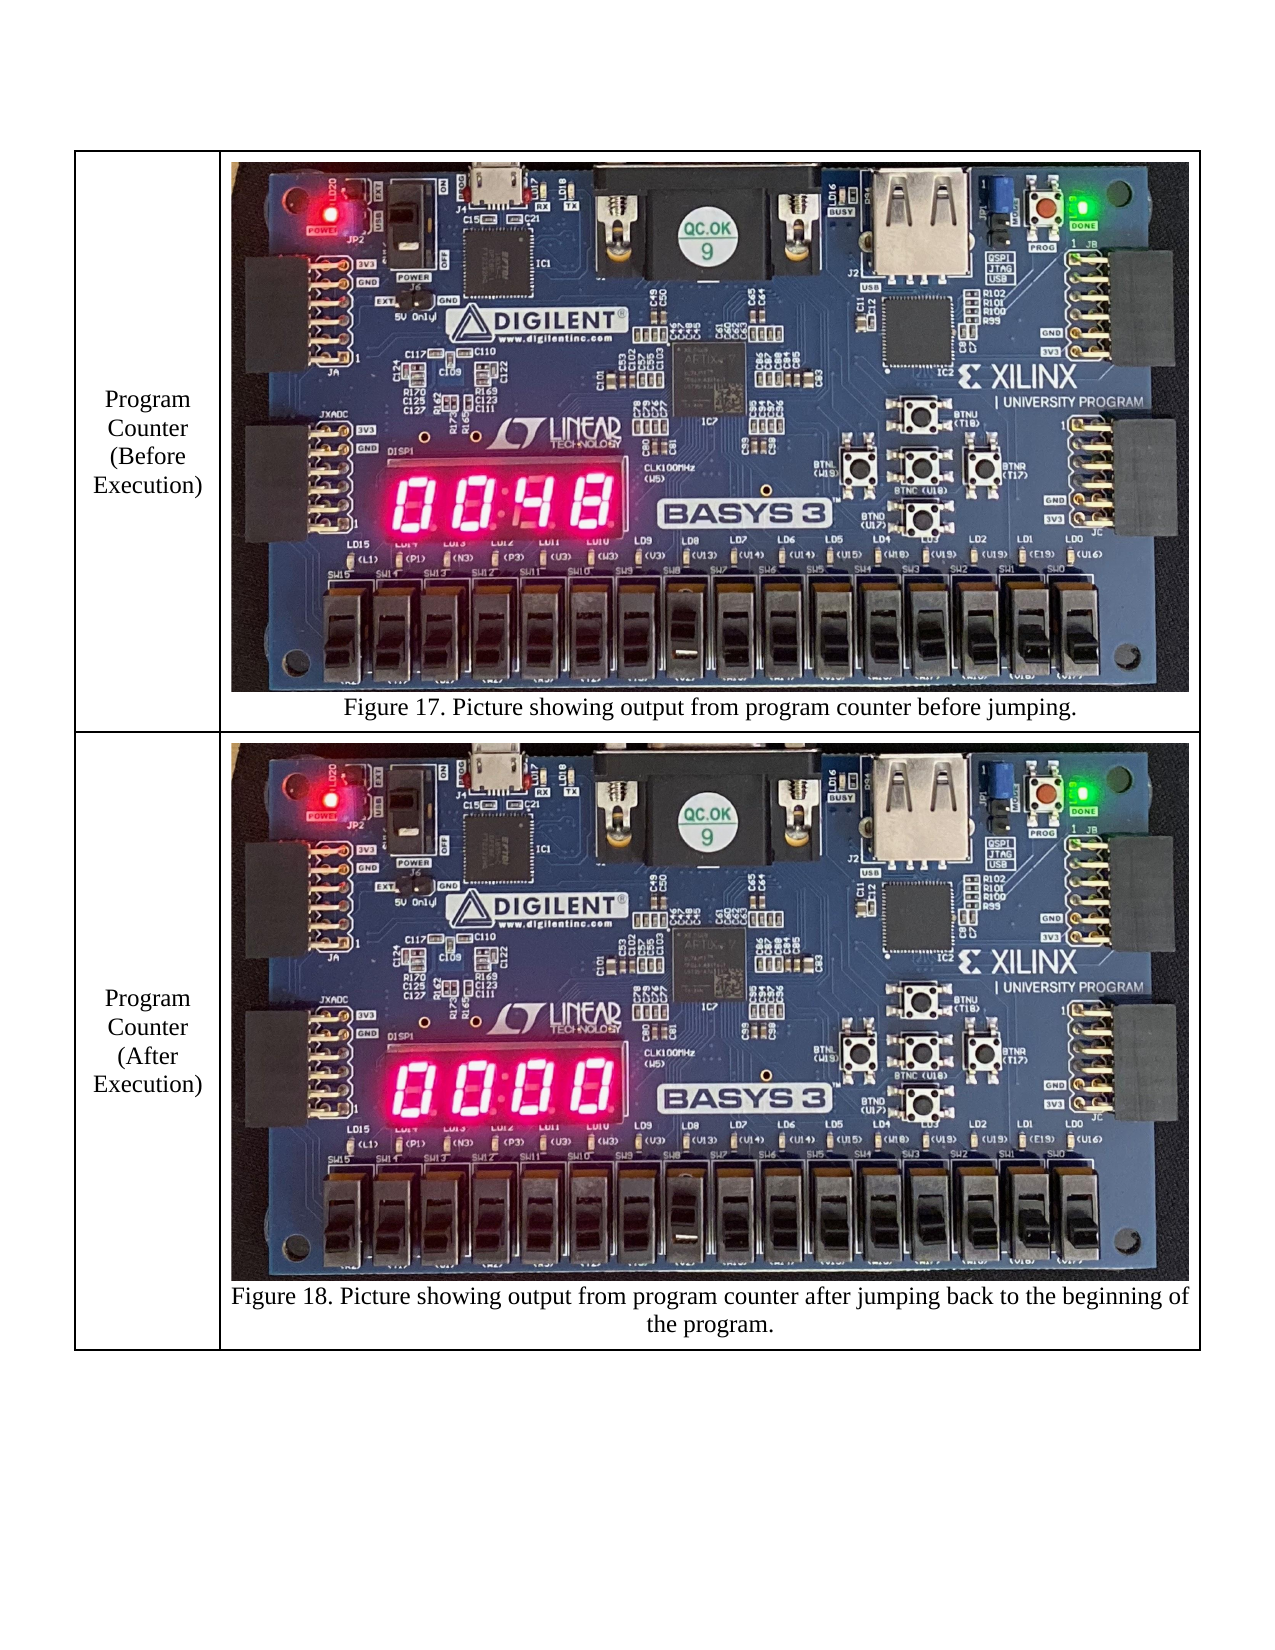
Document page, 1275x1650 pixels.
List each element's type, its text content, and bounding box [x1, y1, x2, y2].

table_cell Figure 17. Picture showing output from program counter before jumping. [221, 152, 1199, 731]
table_cell Program Counter (Before Execution) [76, 152, 219, 731]
table_cell Figure 18. Picture showing output from program counter after jumping back to the beginning of the program. [221, 733, 1199, 1349]
table_cell Program Counter (After Execution) [76, 733, 219, 1349]
picture [231, 162, 1189, 692]
picture [231, 743, 1189, 1281]
